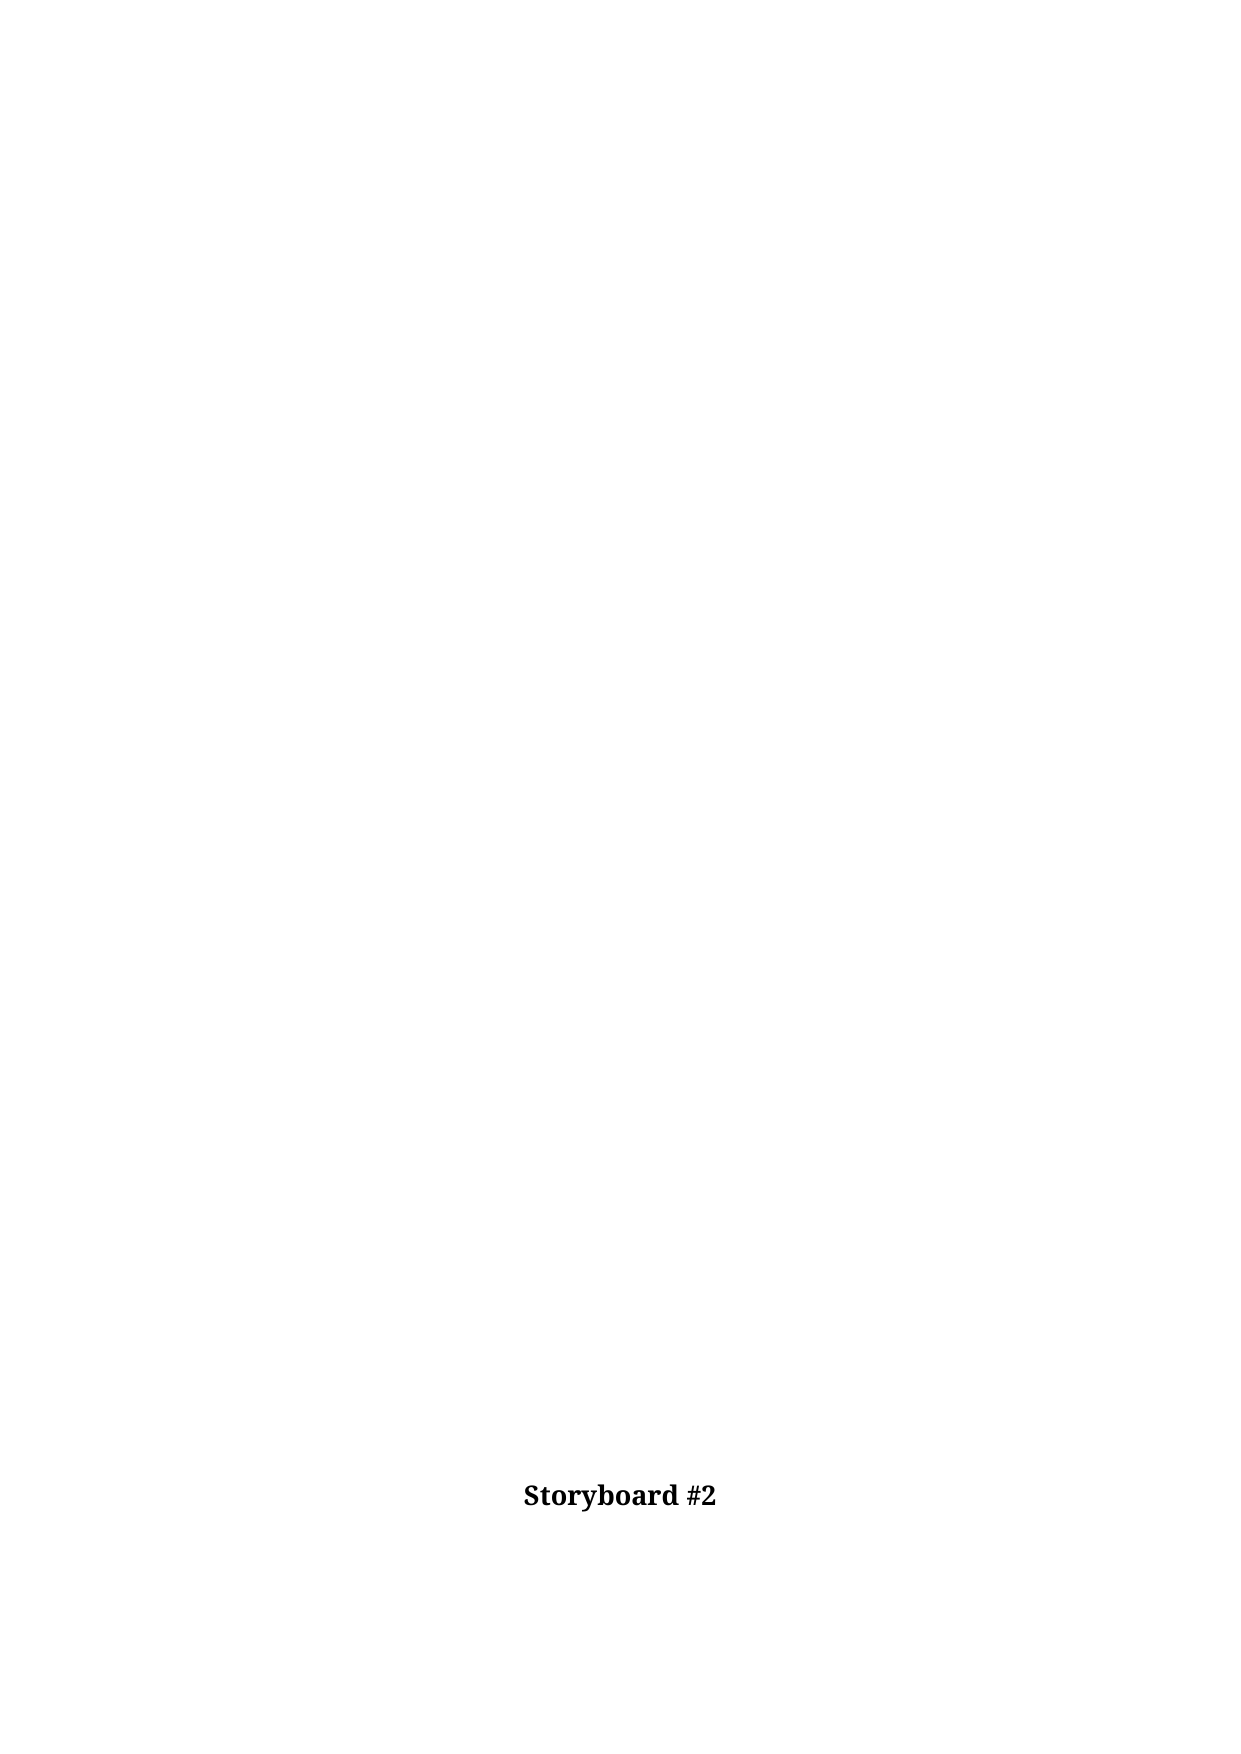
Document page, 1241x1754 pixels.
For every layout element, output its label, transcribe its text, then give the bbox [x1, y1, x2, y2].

text Storyboard #2 [187, 1462, 1053, 1527]
